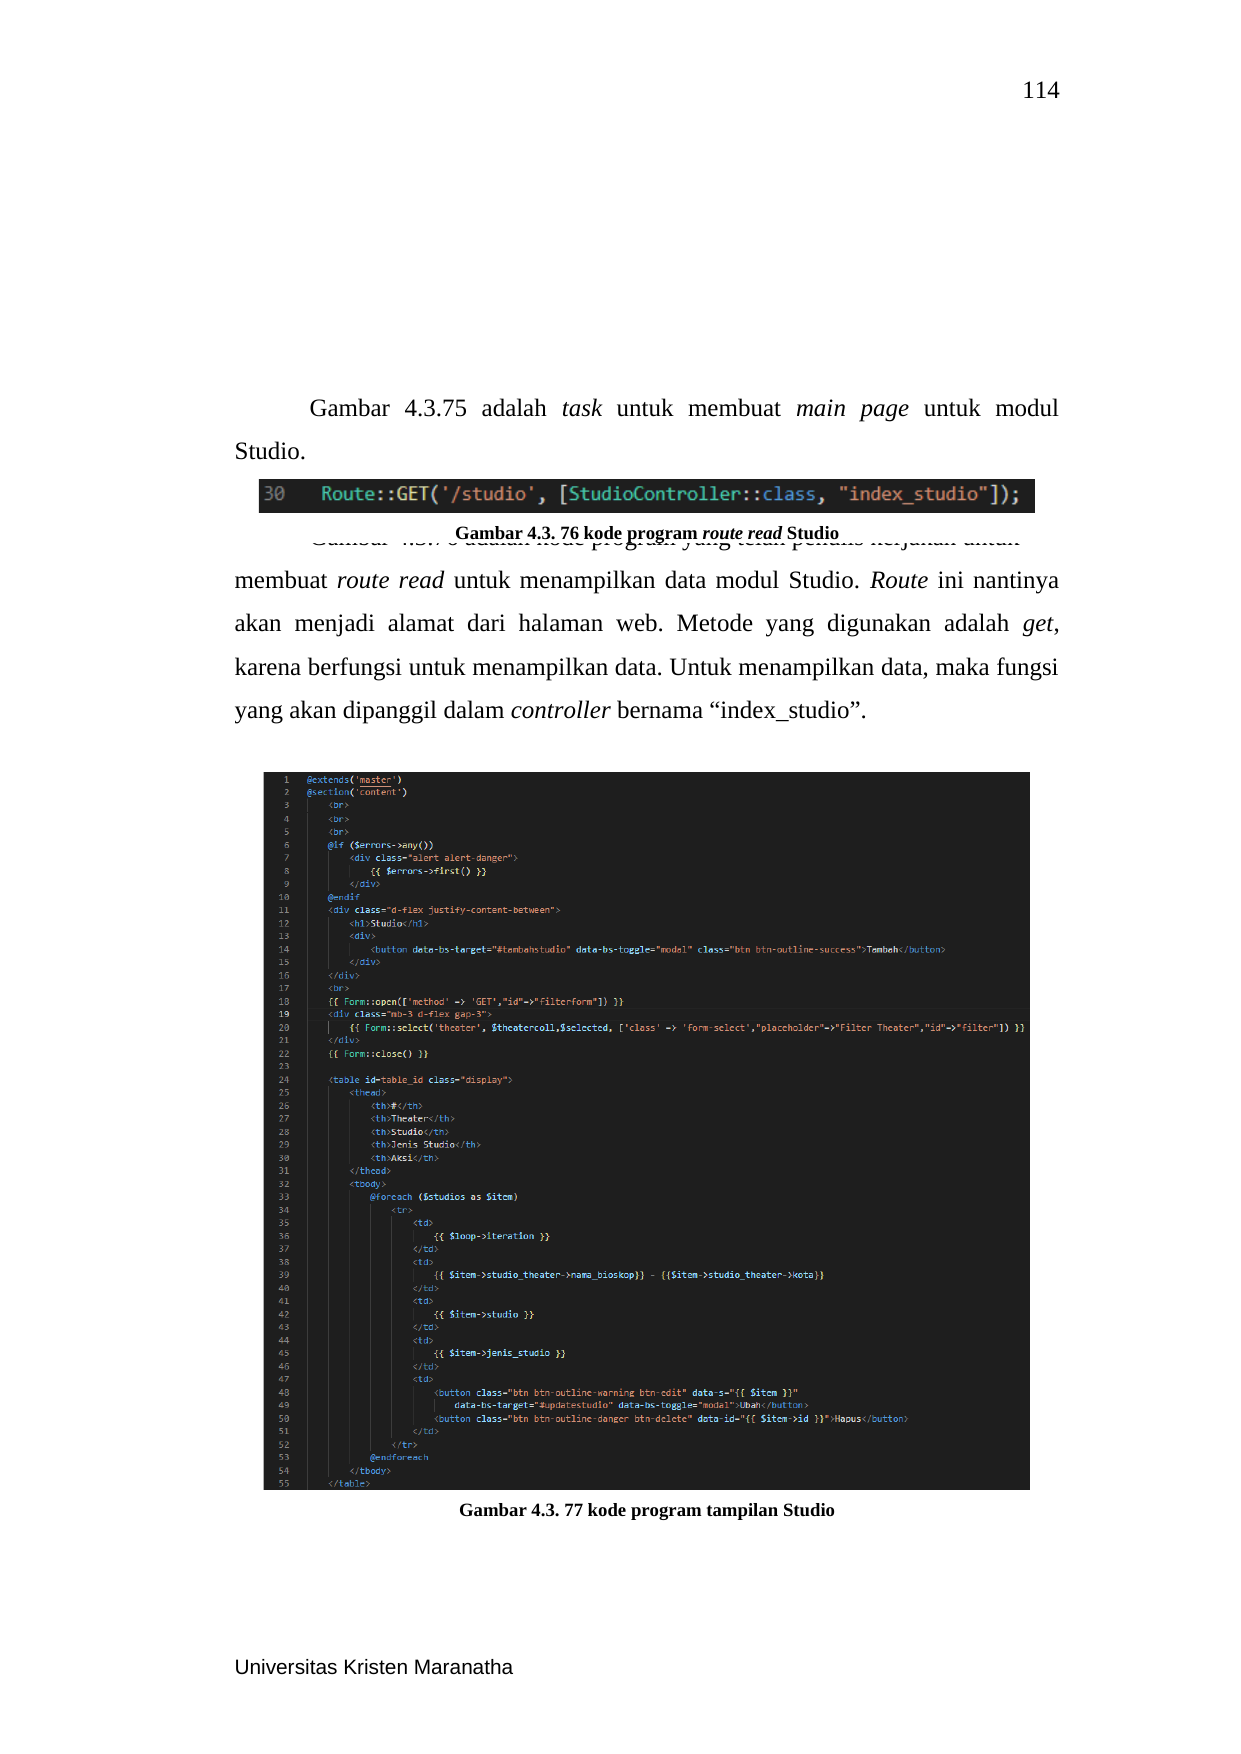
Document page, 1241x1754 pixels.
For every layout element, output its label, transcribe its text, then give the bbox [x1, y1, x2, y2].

text Gambar 4.3.75 adalah task untuk membuat main page untuk modul Studio. [234, 393, 1059, 465]
text Gambar 4.3.76 adalah kode program yang telah penulis kerjakan untuk membuat route read untuk menampilkan data modul Studio. Route ini nantinya akan menjadi alamat dari halaman web. Metode yang digunakan adalah get, karena berfungsi untuk menampilkan data. Untuk menampilkan data, maka fungsi yang akan dipanggil dalam controller bernama “index_studio”. [234, 522, 1059, 723]
picture [258, 479, 1035, 513]
picture [263, 772, 1030, 1490]
